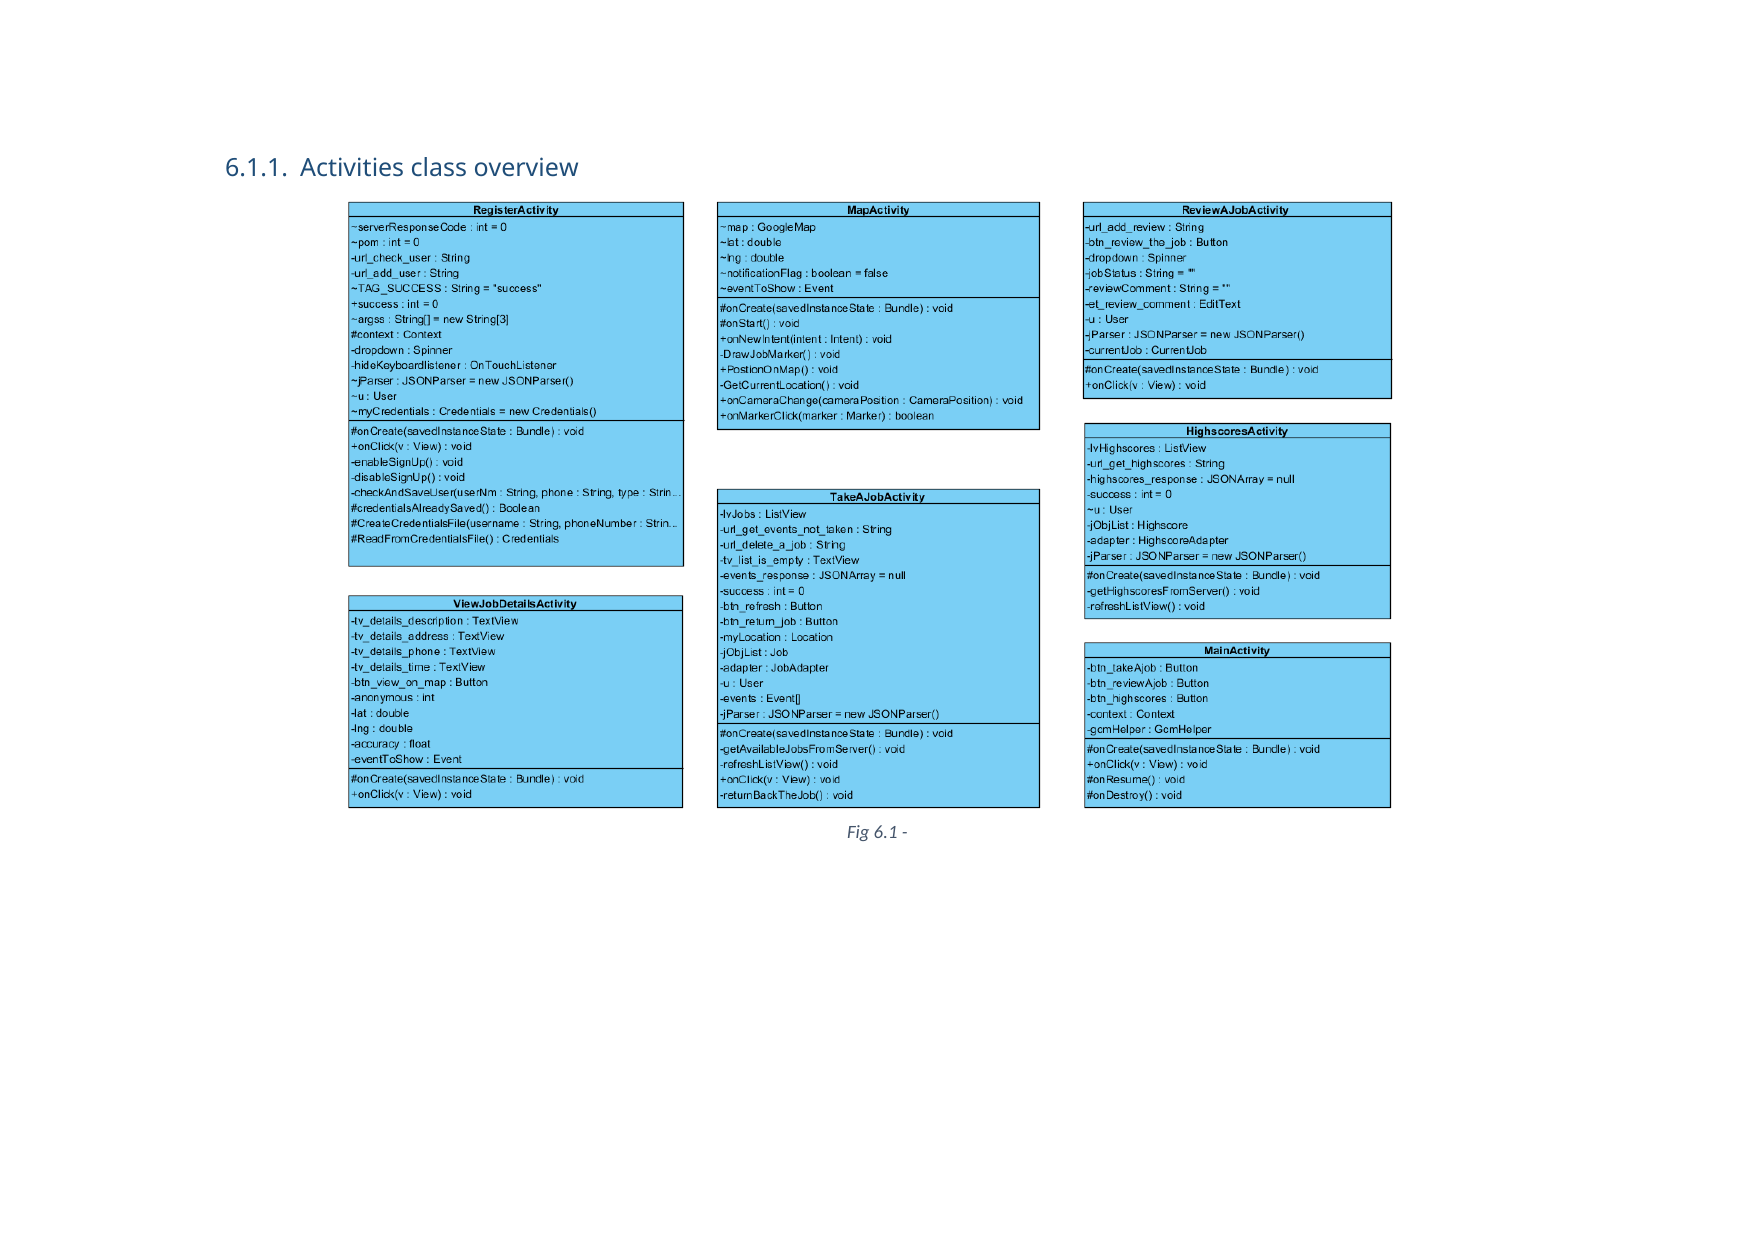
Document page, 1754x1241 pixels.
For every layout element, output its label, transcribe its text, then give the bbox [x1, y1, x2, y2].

picture [337, 192, 1405, 818]
subtitle Activities class overview [225, 150, 1604, 184]
